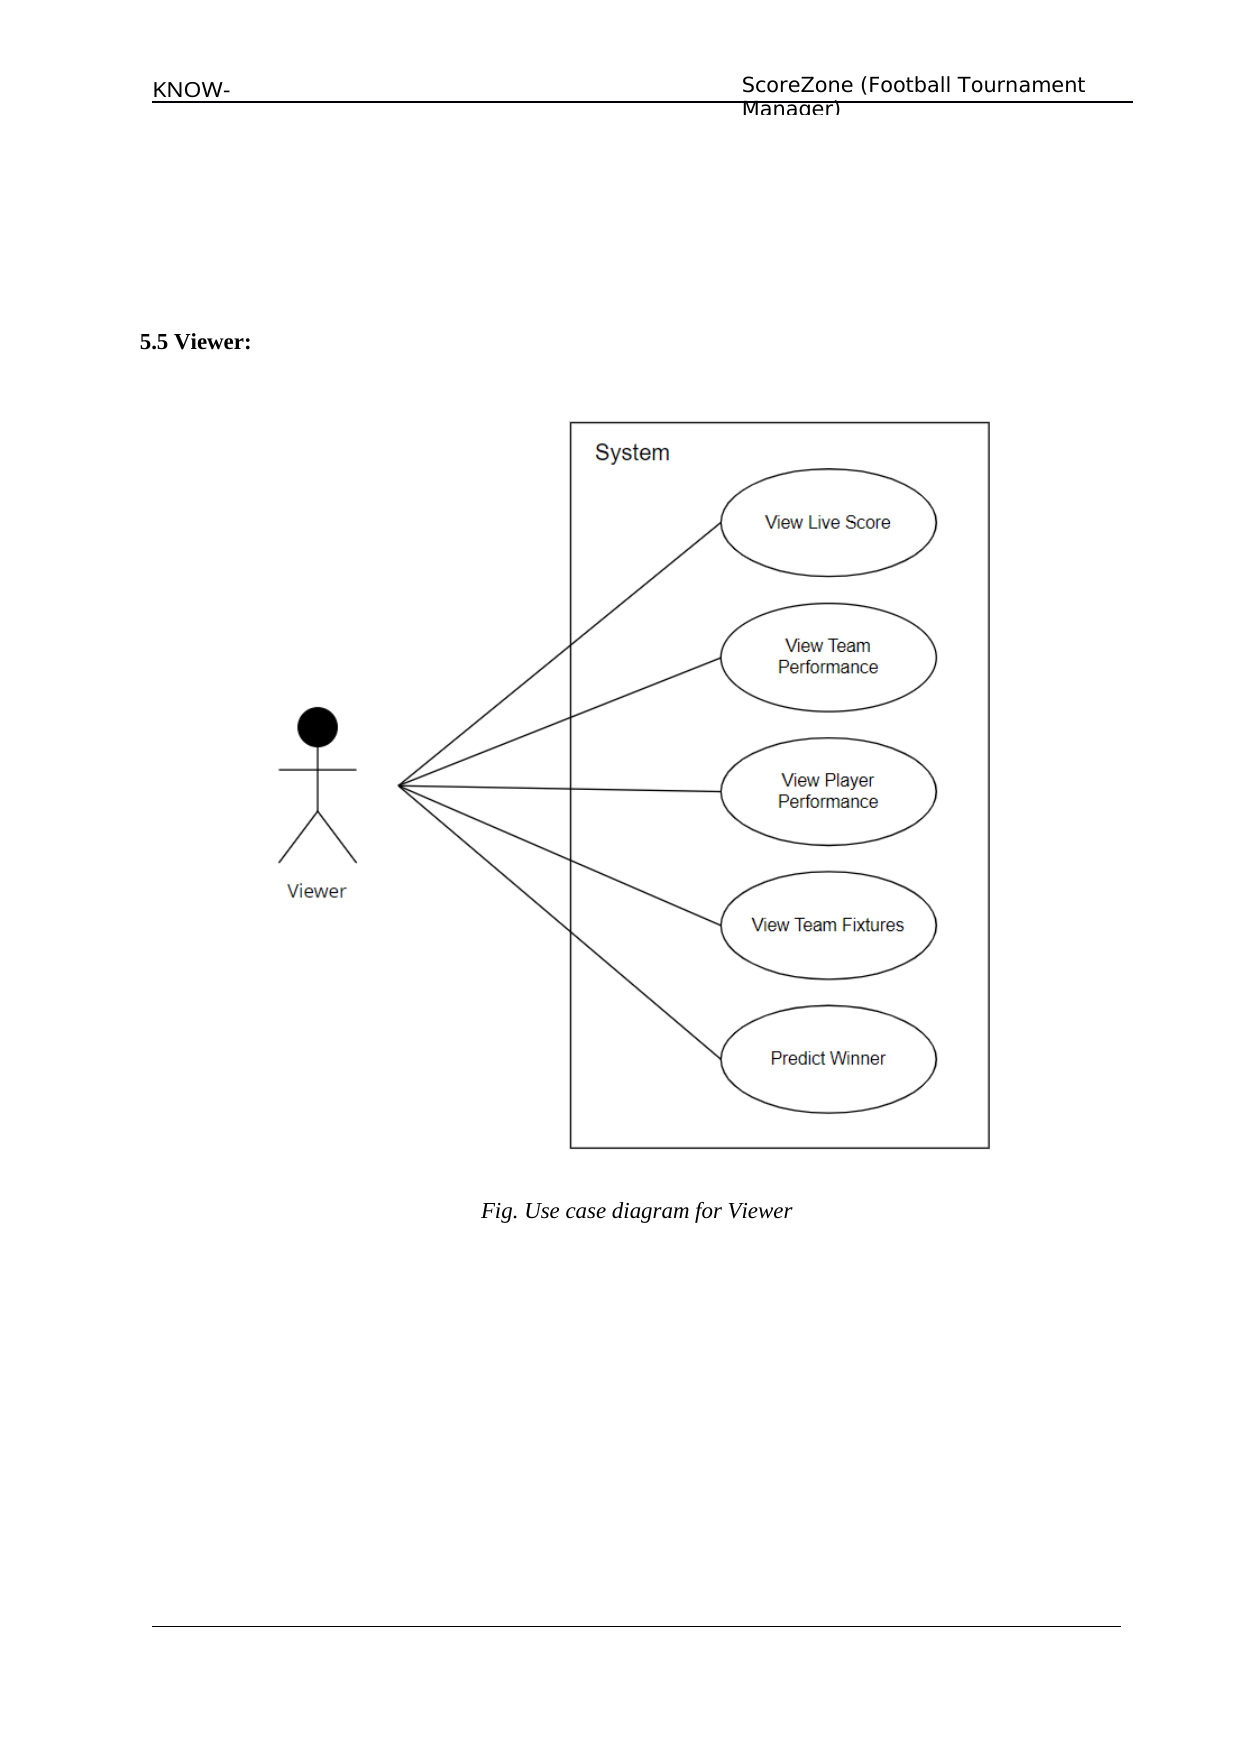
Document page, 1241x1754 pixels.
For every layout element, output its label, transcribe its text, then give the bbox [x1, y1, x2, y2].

text Fig. Use case diagram for Viewer [139, 1197, 1134, 1223]
picture [238, 402, 1036, 1178]
text 5.5 Viewer: [139, 328, 1134, 355]
